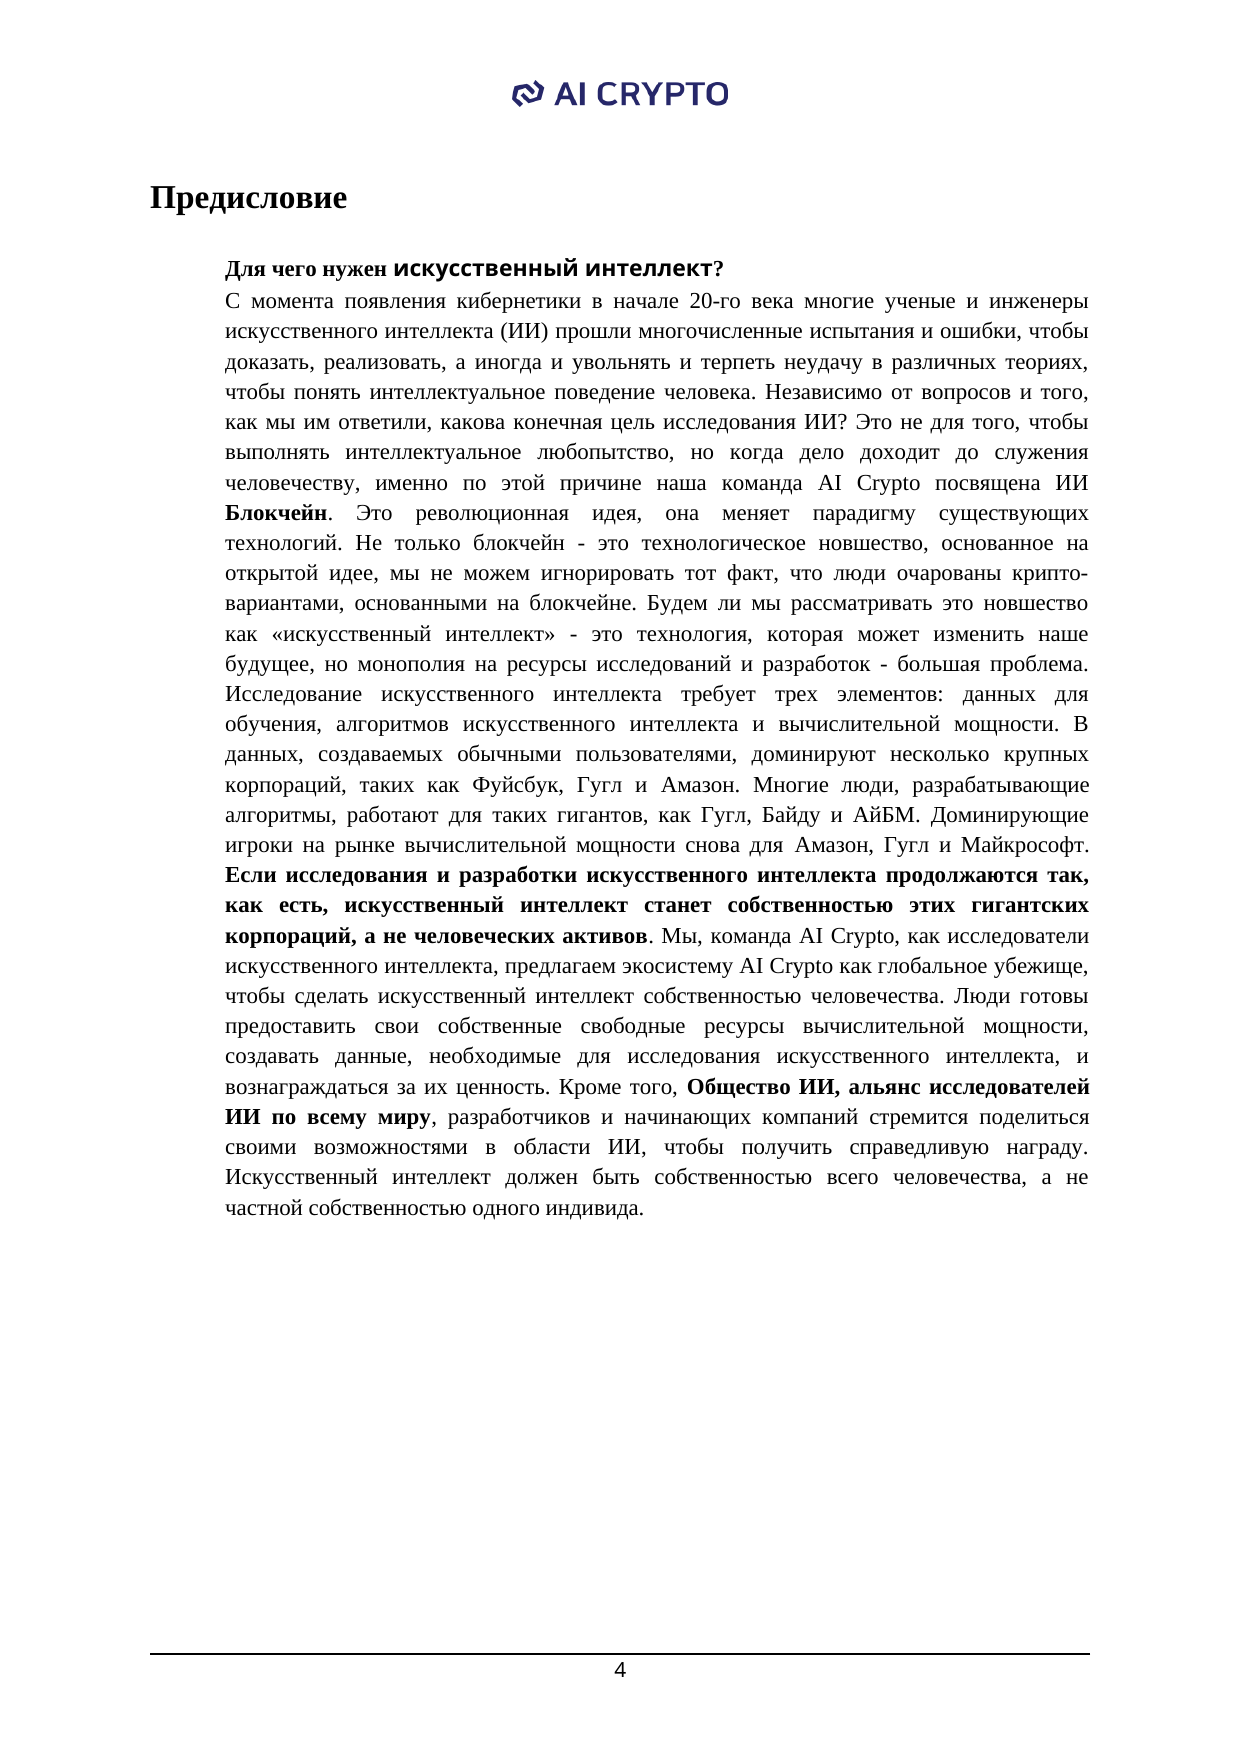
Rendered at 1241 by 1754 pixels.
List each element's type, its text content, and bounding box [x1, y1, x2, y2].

text Для чего нужен искусственный интеллект? [225, 251, 1090, 283]
text С момента появления кибернетики в начале 20-го века многие ученые и инженеры искусственного интеллекта (ИИ) прошли многочисленные испытания и ошибки, чтобы доказать, реализовать, а иногда и увольнять и терпеть неудачу в различных теориях, чтобы понять интеллектуальное поведение человека. Независимо от вопросов и того, как мы им ответили, какова конечная цель исследования ИИ? Это не для того, чтобы выполнять интеллектуальное любопытство, но когда дело доходит до служения человечеству, именно по этой причине наша команда AI Crypto посвящена ИИ Блокчейн. Это революционная идея, она меняет парадигму существующих технологий. Не только блокчейн - это технологическое новшество, основанное на открытой идее, мы не можем игнорировать тот факт, что люди очарованы крипто-вариантами, основанными на блокчейне. Будем ли мы рассматривать это новшество как «искусственный интеллект» - это технология, которая может изменить наше будущее, но монополия на ресурсы исследований и разработок - большая проблема. Исследование искусственного интеллекта требует трех элементов: данных для обучения, алгоритмов искусственного интеллекта и вычислительной мощности. В данных, создаваемых обычными пользователями, доминируют несколько крупных корпораций, таких как Фуйсбук, Гугл и Aмазон. Многие люди, разрабатывающие алгоритмы, работают для таких гигантов, как Гугл, Байду и АйБМ. Доминирующие игроки на рынке вычислительной мощности снова для Aмазон, Гугл и Майкрософт. Если исследования и разработки искусственного интеллекта продолжаются так, как есть, искусственный интеллект станет собственностью этих гигантских корпораций, а не человеческих активов. Мы, команда AI Crypto, как исследователи искусственного интеллекта, предлагаем экосистему AI Crypto как глобальное убежище, чтобы сделать искусственный интеллект собственностью человечества. Люди готовы предоставить свои собственные свободные ресурсы вычислительной мощности, создавать данные, необходимые для исследования искусственного интеллекта, и вознаграждаться за их ценность. Кроме того, Общество ИИ, альянс исследователей ИИ по всему миру, разработчиков и начинающих компаний стремится поделиться своими возможностями в области ИИ, чтобы получить справедливую награду. Искусственный интеллект должен быть собственностью всего человечества, а не частной собственностью одного индивида. [225, 287, 1090, 1220]
text Предисловие [150, 177, 1090, 216]
picture [501, 70, 738, 115]
